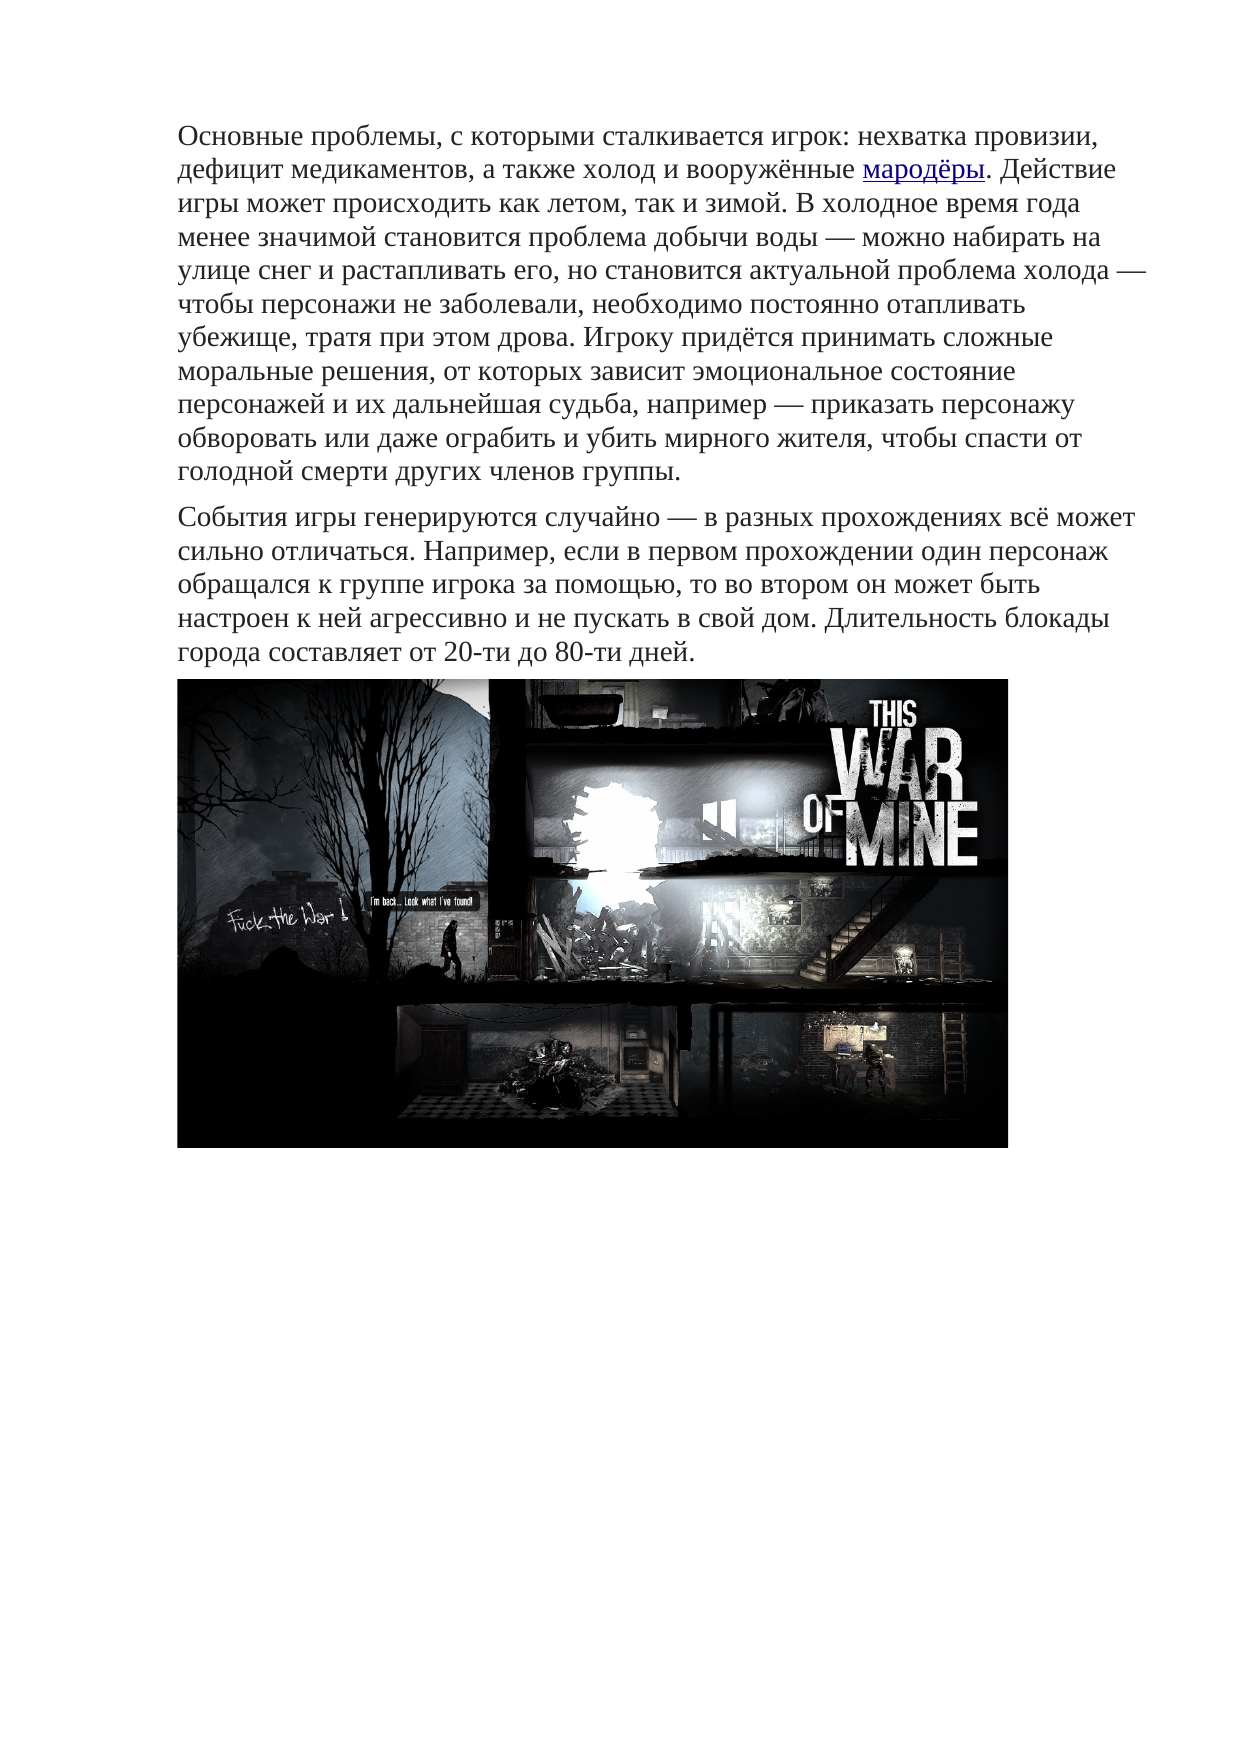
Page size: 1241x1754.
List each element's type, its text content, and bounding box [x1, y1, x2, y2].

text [177, 118, 1152, 487]
text События игры генерируются случайно — в разных прохождениях всё может сильно отличаться. Например, если в первом прохождении один персонаж обращался к группе игрока за помощью, то во втором он может быть настроен к ней агрессивно и не пускать в свой дом. Длительность блокады города составляет от 20-ти до 80-ти дней. [177, 499, 1152, 667]
picture [177, 679, 1009, 1148]
